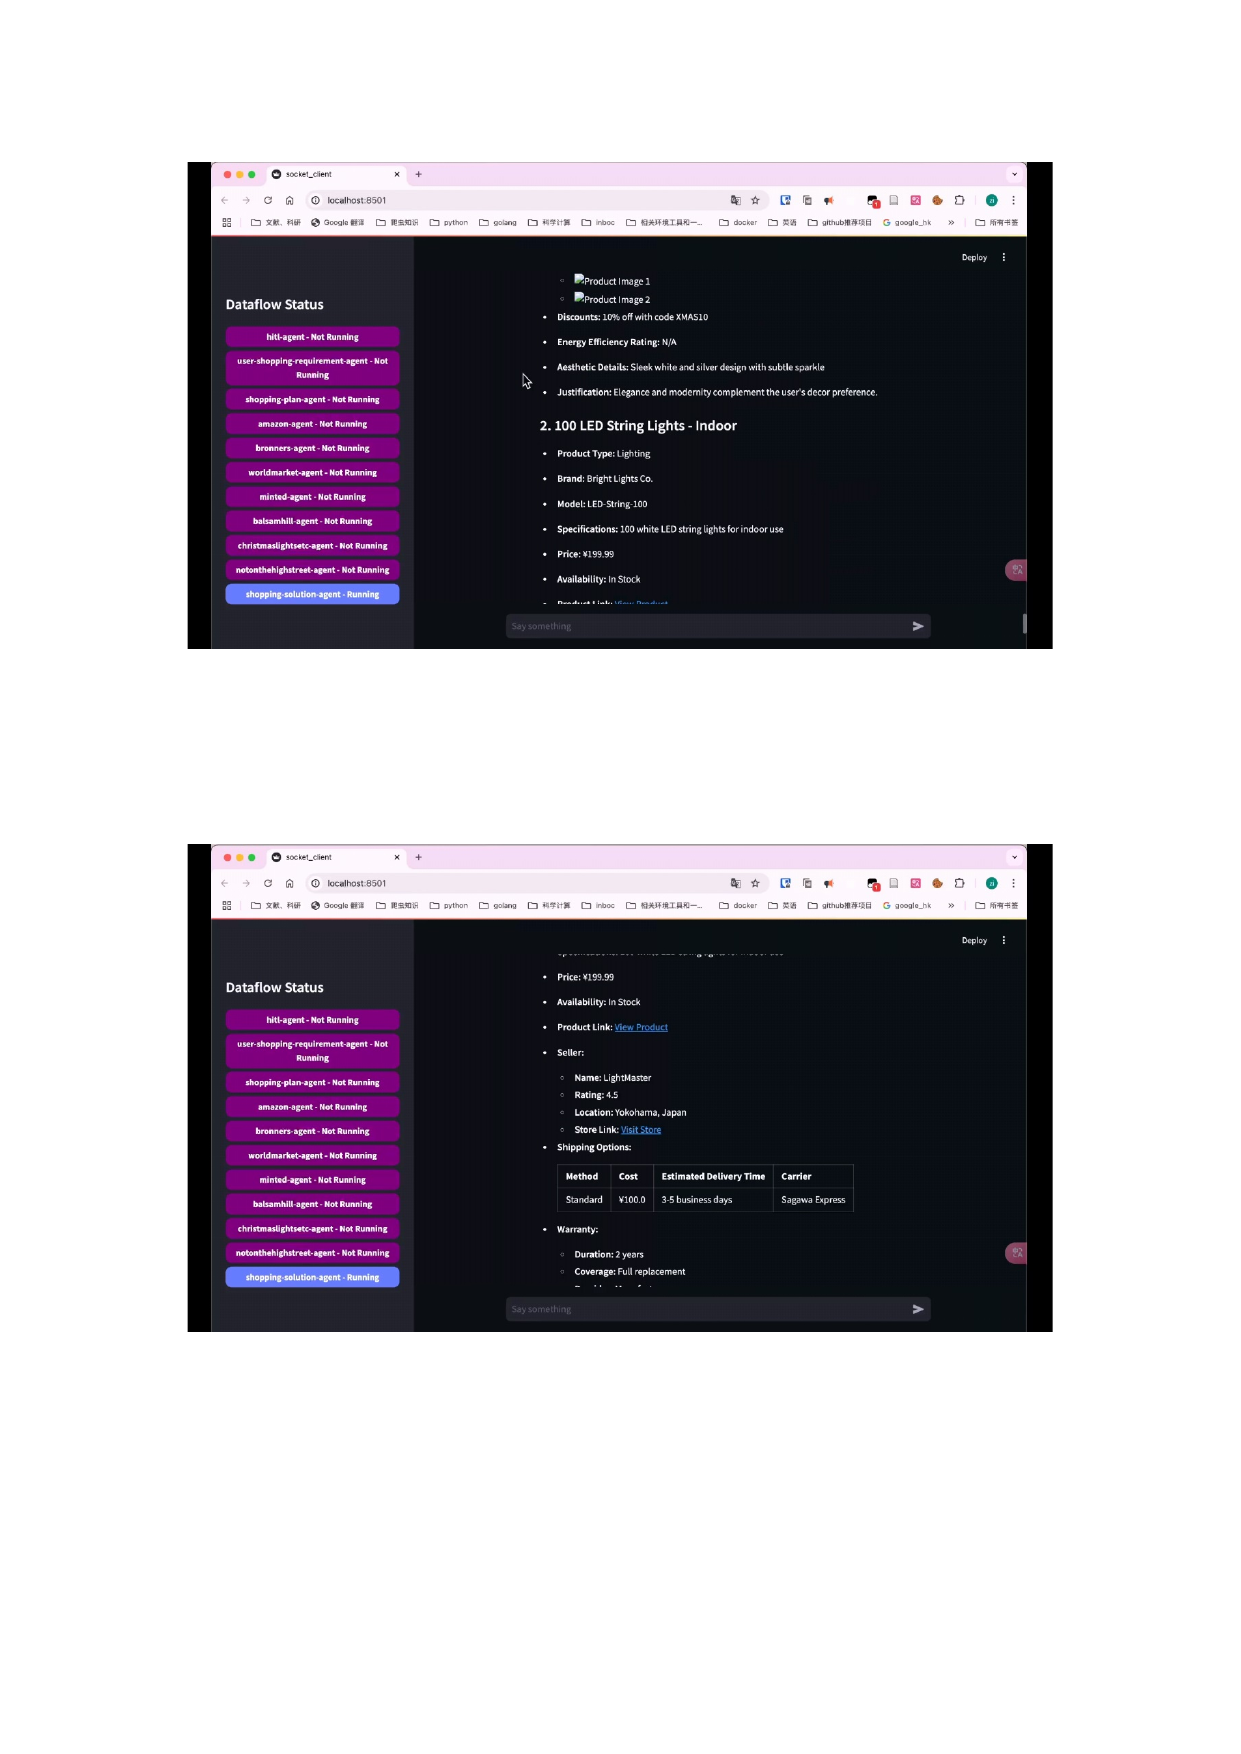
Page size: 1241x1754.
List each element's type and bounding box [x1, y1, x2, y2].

picture [187, 162, 1053, 649]
picture [187, 844, 1053, 1332]
